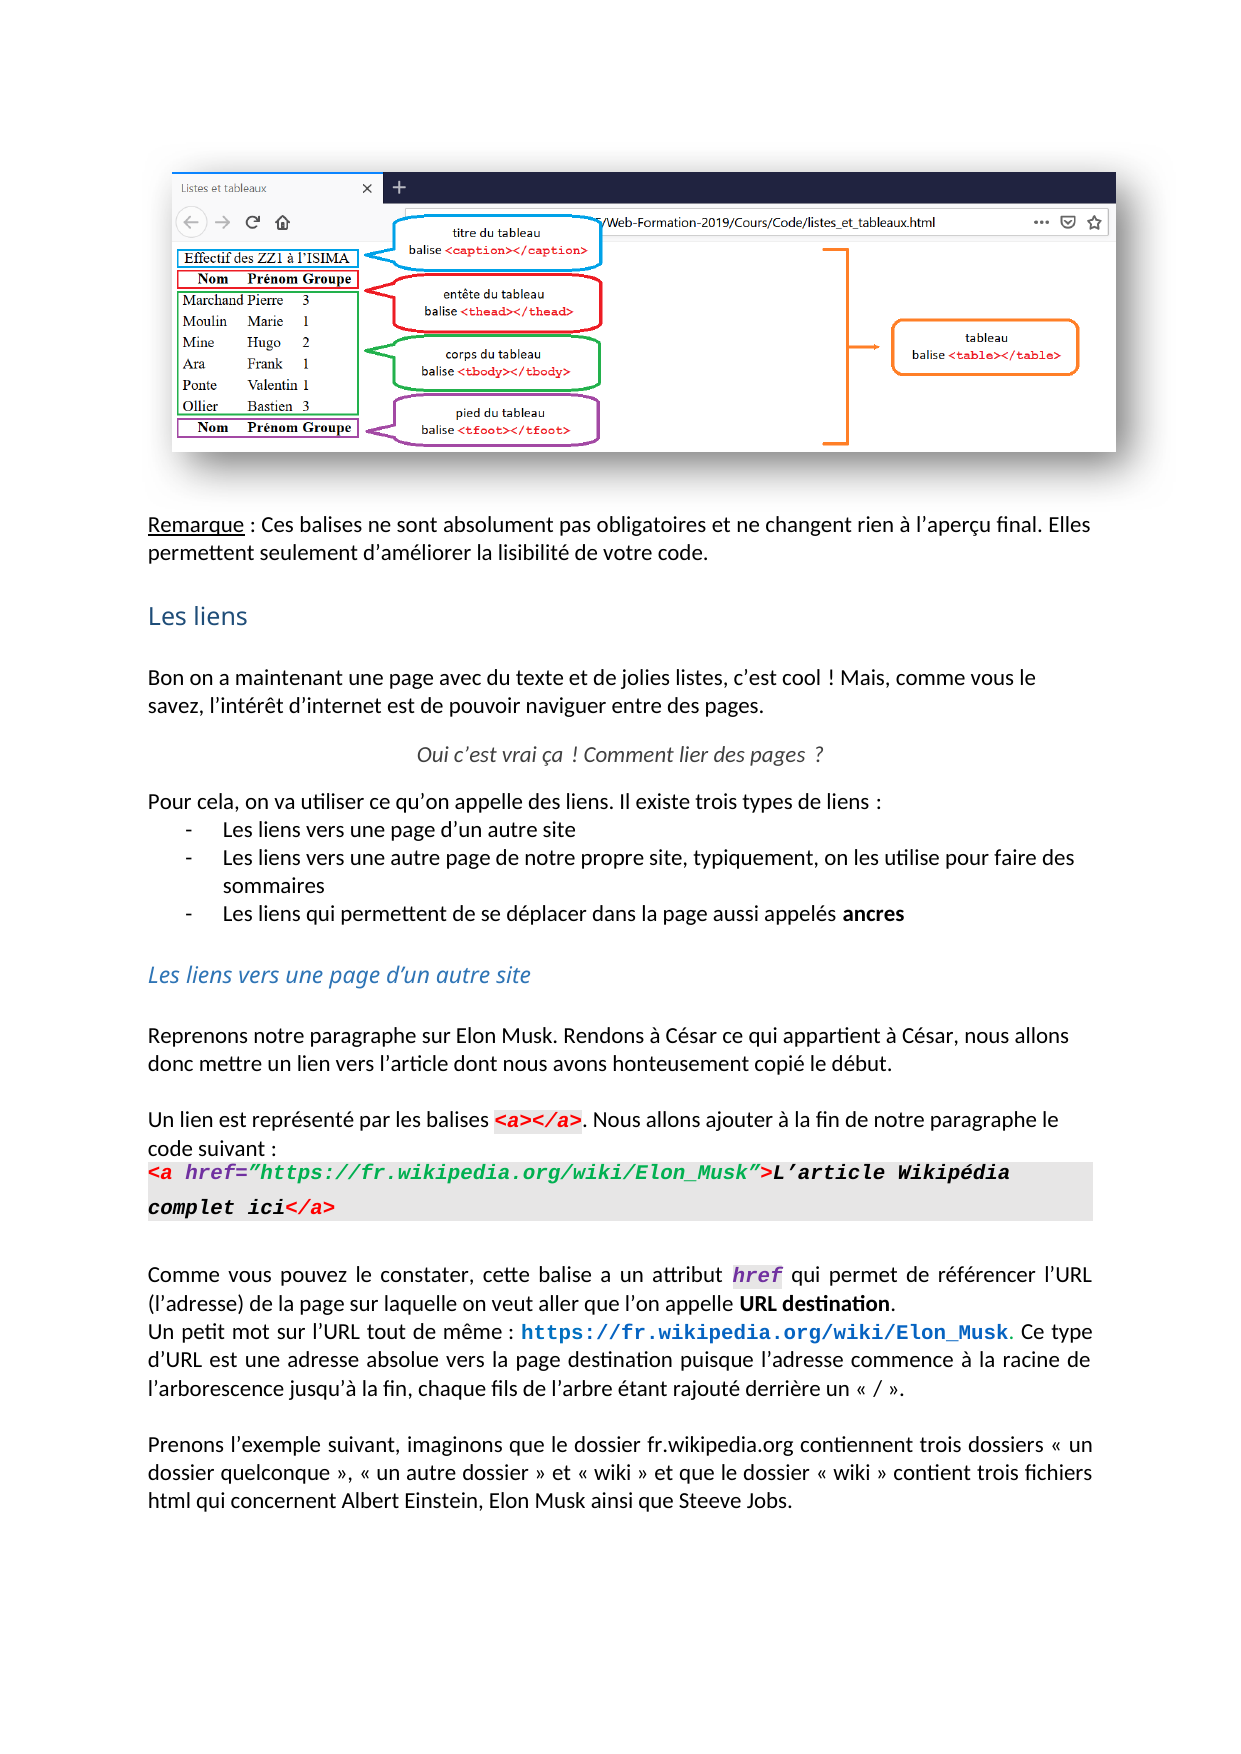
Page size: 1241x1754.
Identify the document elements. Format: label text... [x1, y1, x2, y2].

text Bon on a maintenant une page avec du texte et de jolies listes, c’est cool ! Mais, comme vous le savez, l’intérêt d’internet est de pouvoir naviguer entre des pages. [148, 663, 1093, 719]
subtitle Les liens [148, 598, 1093, 632]
text <a href=”https://fr.wikipedia.org/wiki/Elon_Musk”>L’article Wikipédia complet ici</a> [148, 1162, 1093, 1221]
subtitle Les liens vers une page d’un autre site [148, 959, 1093, 991]
list Les liens qui permettent de se déplacer dans la page aussi appelés ancres [185, 899, 1093, 927]
picture [172, 172, 1116, 452]
text Pour cela, on va utiliser ce qu’on appelle des liens. Il existe trois types de liens : [148, 787, 1093, 815]
text Comme vous pouvez le constater, cette balise a un attribut href qui permet de référencer l’URL (l’adresse) de la page sur laquelle on veut aller que l’on appelle URL destination. [148, 1261, 1093, 1317]
list Les liens vers une page d’un autre site [185, 815, 1093, 843]
text Un petit mot sur l’URL tout de même : https://fr.wikipedia.org/wiki/Elon_Musk. Ce type d’URL est une adresse absolue vers la page destination puisque l’adresse commence à la racine de l’arborescence jusqu’à la fin, chaque fils de l’arbre étant rajouté derrière un « / ». [148, 1317, 1093, 1402]
text Remarque : Ces balises ne sont absolument pas obligatoires et ne changent rien à l’aperçu final. Elles permettent seulement d’améliorer la lisibilité de votre code. [148, 510, 1093, 566]
text Prenons l’exemple suivant, imaginons que le dossier fr.wikipedia.org contiennent trois dossiers « un dossier quelconque », « un autre dossier » et « wiki » et que le dossier « wiki » contient trois fichiers html qui concernent Albert Einstein, Elon Musk ainsi que Steeve Jobs. [148, 1430, 1093, 1514]
list Les liens vers une autre page de notre propre site, typiquement, on les utilise pour faire des sommaires [185, 843, 1093, 899]
text Oui c’est vrai ça ! Comment lier des pages ? [238, 740, 1003, 768]
text Un lien est représenté par les balises <a></a>. Nous allons ajouter à la fin de notre paragraphe le code suivant : [148, 1105, 1093, 1162]
text Reprenons notre paragraphe sur Elon Musk. Rendons à César ce qui appartient à César, nous allons donc mettre un lien vers l’article dont nous avons honteusement copié le début. [148, 993, 1093, 1077]
